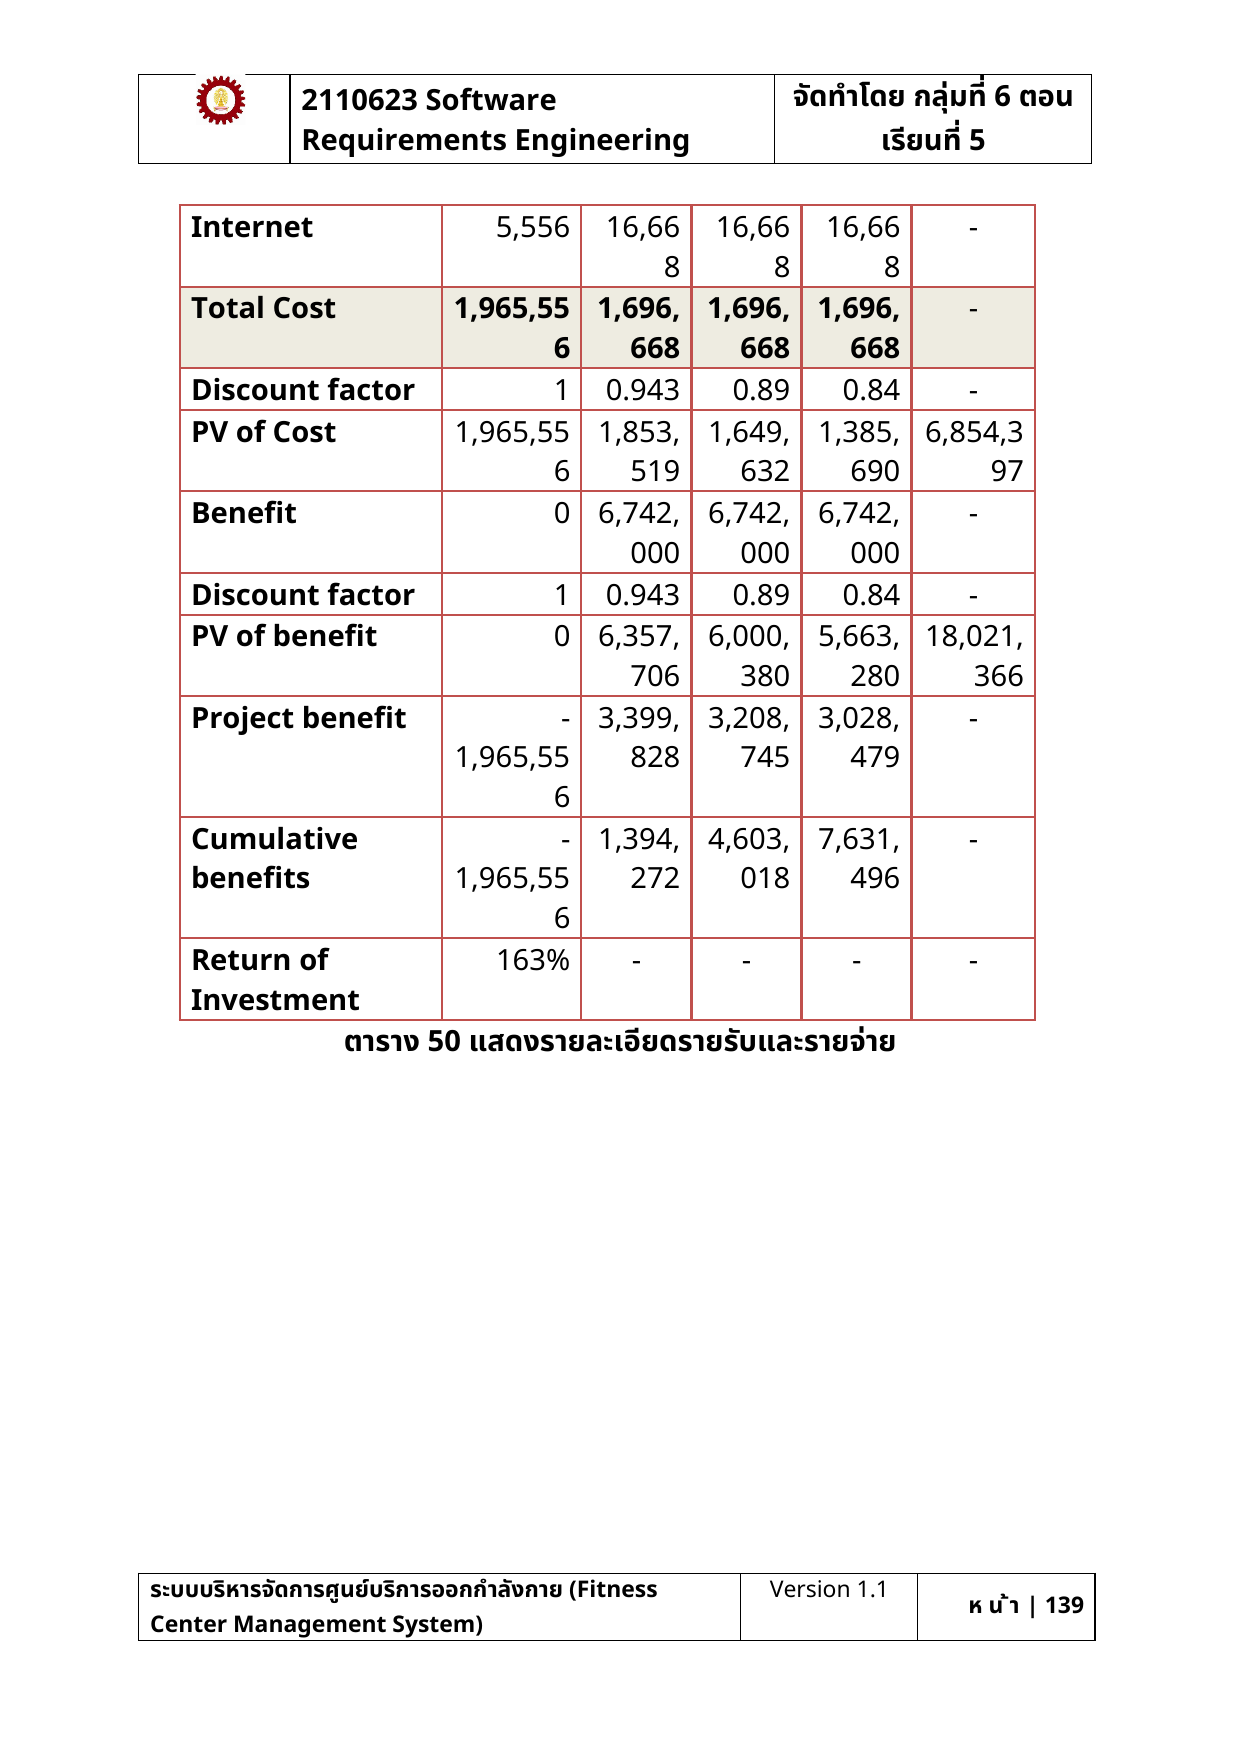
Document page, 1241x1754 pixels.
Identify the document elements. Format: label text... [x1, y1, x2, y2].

table_cell 1,965,556 [443, 411, 580, 490]
table_cell 18,021,366 [913, 616, 1034, 695]
table_cell PV of benefit [181, 616, 441, 695]
table_cell 16,668 [582, 206, 690, 286]
table_cell 0.943 [582, 369, 690, 409]
table_cell 1,696,668 [803, 288, 910, 367]
table_cell - [913, 206, 1034, 286]
table_cell 6,357,706 [582, 616, 690, 695]
table_cell - [913, 288, 1034, 367]
table_cell 1,965,556 [443, 288, 580, 367]
table_cell 1,394,272 [582, 818, 690, 937]
table_cell - [693, 939, 800, 1019]
table_cell Discount factor [181, 369, 441, 409]
table_cell 16,668 [803, 206, 910, 286]
table_cell 6,000,380 [693, 616, 800, 695]
table_cell Benefit [181, 492, 441, 572]
table_cell PV of Cost [181, 411, 441, 490]
table_cell Discount factor [181, 574, 441, 613]
table_cell 1 [443, 574, 580, 613]
table_cell - [913, 574, 1034, 613]
table_cell - [913, 492, 1034, 572]
table_cell Cumulative benefits [181, 818, 441, 937]
table_cell -1,965,556 [443, 818, 580, 937]
table_cell 6,742,000 [582, 492, 690, 572]
table_cell 0.89 [693, 574, 800, 613]
table_cell 3,028,479 [803, 697, 910, 816]
table_cell 163% [443, 939, 580, 1019]
table_cell 0 [443, 492, 580, 572]
table_cell 0.84 [803, 369, 910, 409]
table_cell 1 [443, 369, 580, 409]
table_cell 3,399,828 [582, 697, 690, 816]
table_cell 7,631,496 [803, 818, 910, 937]
table_cell - [913, 697, 1034, 816]
table_cell 0.943 [582, 574, 690, 613]
table_cell 3,208,745 [693, 697, 800, 816]
table_cell - [913, 939, 1034, 1019]
table_cell 6,742,000 [693, 492, 800, 572]
table_cell 1,696,668 [582, 288, 690, 367]
table_cell - [913, 818, 1034, 937]
table_cell 1,385,690 [803, 411, 910, 490]
table_cell 4,603,018 [693, 818, 800, 937]
table_cell 6,854,397 [913, 411, 1034, 490]
table_cell Return of Investment [181, 939, 441, 1019]
table_cell 1,696,668 [693, 288, 800, 367]
table_cell - [582, 939, 690, 1019]
table_cell - [913, 369, 1034, 409]
table_cell 16,668 [693, 206, 800, 286]
table_cell Total Cost [181, 288, 441, 367]
table_cell 1,649,632 [693, 411, 800, 490]
table_cell 5,663,280 [803, 616, 910, 695]
table_cell Project benefit [181, 697, 441, 816]
table_cell - [803, 939, 910, 1019]
table_cell 0 [443, 616, 580, 695]
table_cell 1,853,519 [582, 411, 690, 490]
table_cell 0.89 [693, 369, 800, 409]
table_cell 0.84 [803, 574, 910, 613]
picture [195, 74, 246, 125]
table_cell Internet [181, 206, 441, 286]
table_cell 5,556 [443, 206, 580, 286]
table_cell -1,965,556 [443, 697, 580, 816]
table_cell 6,742,000 [803, 492, 910, 572]
